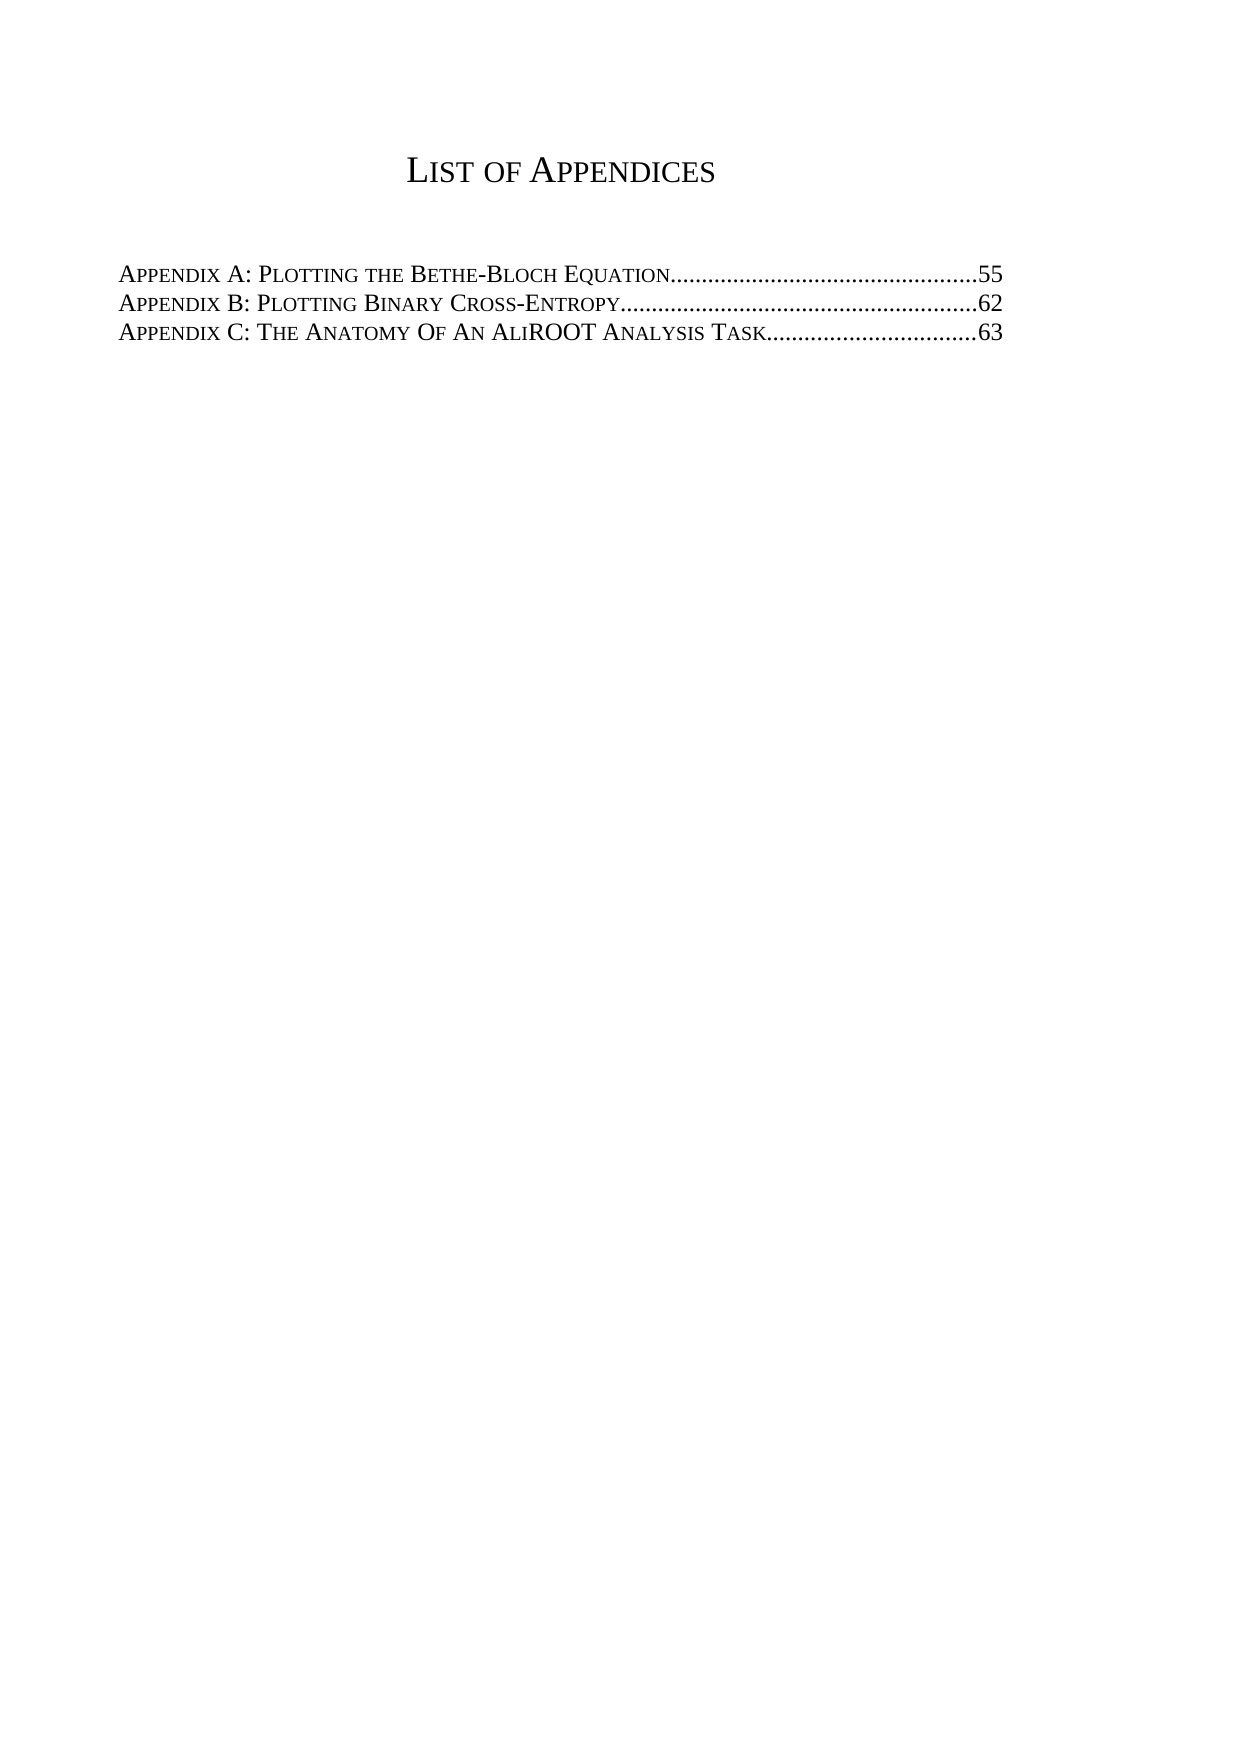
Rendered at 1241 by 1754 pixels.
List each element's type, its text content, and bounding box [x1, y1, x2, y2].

text Appendix B: Plotting Binary Cross-Entropy 62 [118, 288, 1004, 317]
text Appendix A: Plotting the Bethe-Bloch Equation 55 [118, 259, 1004, 288]
text Appendix C: The Anatomy Of An AliROOT Analysis Task 63 [118, 317, 1004, 345]
subtitle List of Appendices [118, 148, 1004, 191]
